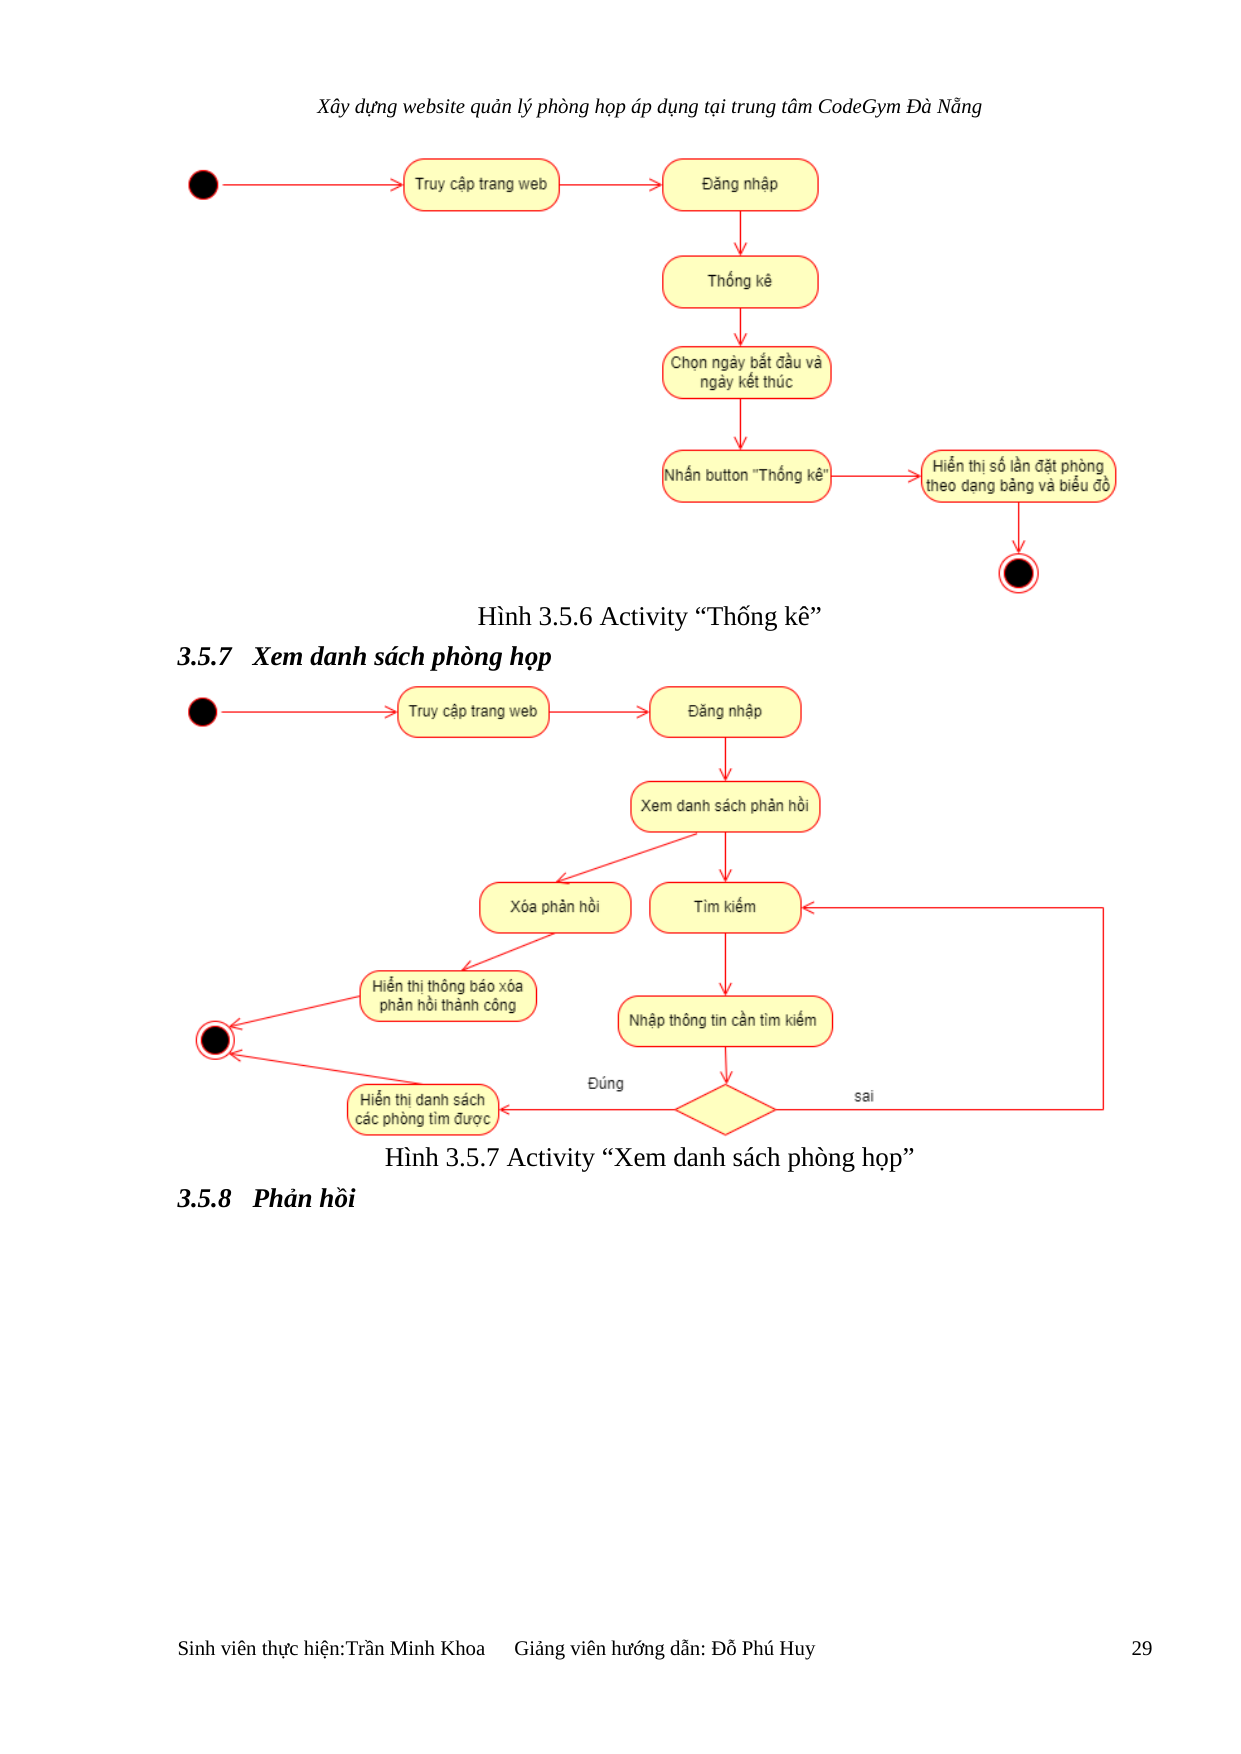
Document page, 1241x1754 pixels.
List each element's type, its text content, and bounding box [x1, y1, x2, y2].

text Hình 3.5.6 Activity “Thống kê” [177, 600, 1122, 631]
picture [177, 152, 1123, 600]
text Hình 3.5.7 Activity “Xem danh sách phòng họp” [177, 1142, 1122, 1172]
list 3.5.7 Xem danh sách phòng họp [177, 640, 1122, 671]
picture [177, 680, 1123, 1142]
list 3.5.8 Phản hồi [177, 1182, 1122, 1213]
